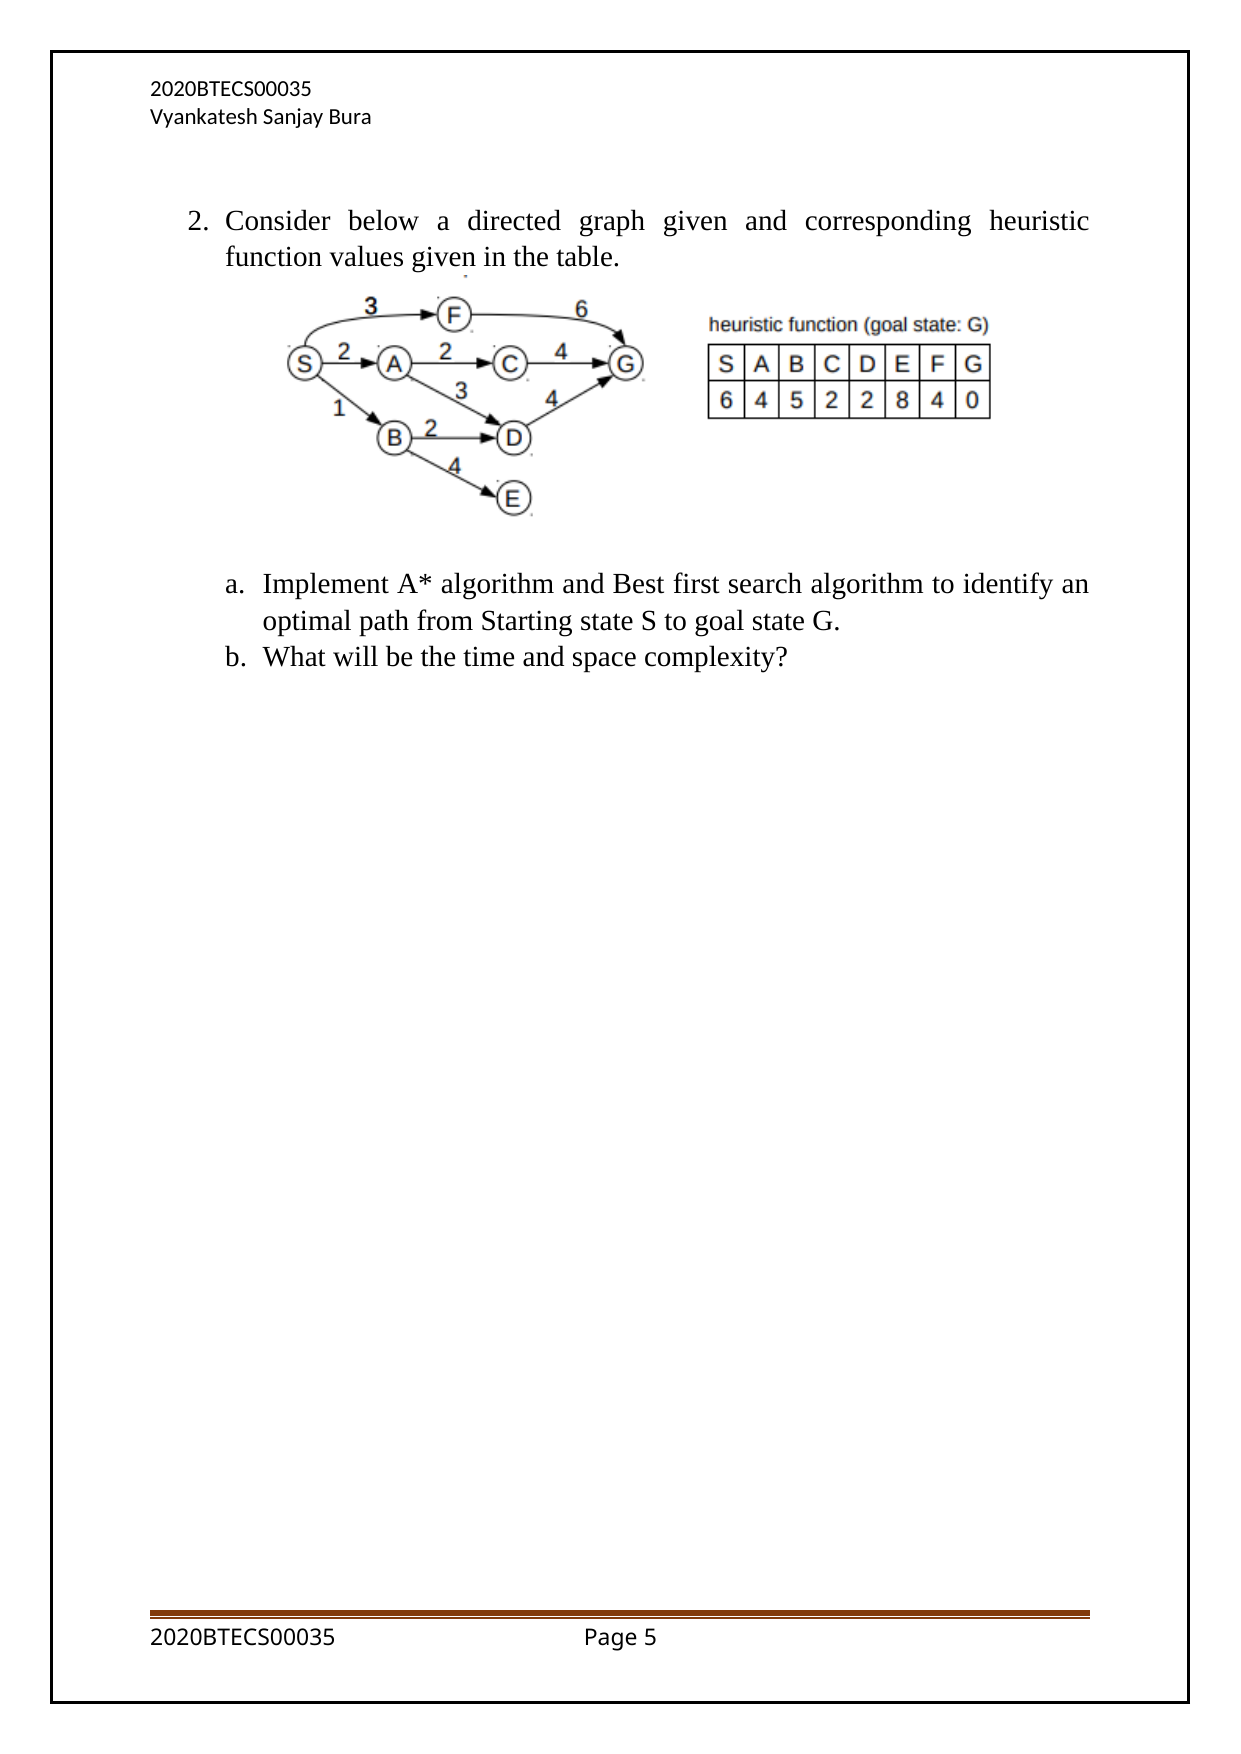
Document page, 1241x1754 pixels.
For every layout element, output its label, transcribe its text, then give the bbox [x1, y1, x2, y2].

list Implement A* algorithm and Best first search algorithm to identify an optimal path from Starting state S to goal state G. [225, 567, 1090, 636]
list What will be the time and space complexity? [225, 639, 1090, 672]
picture [225, 275, 1041, 529]
list Consider below a directed graph given and corresponding heuristic function values given in the table. [187, 203, 1090, 272]
